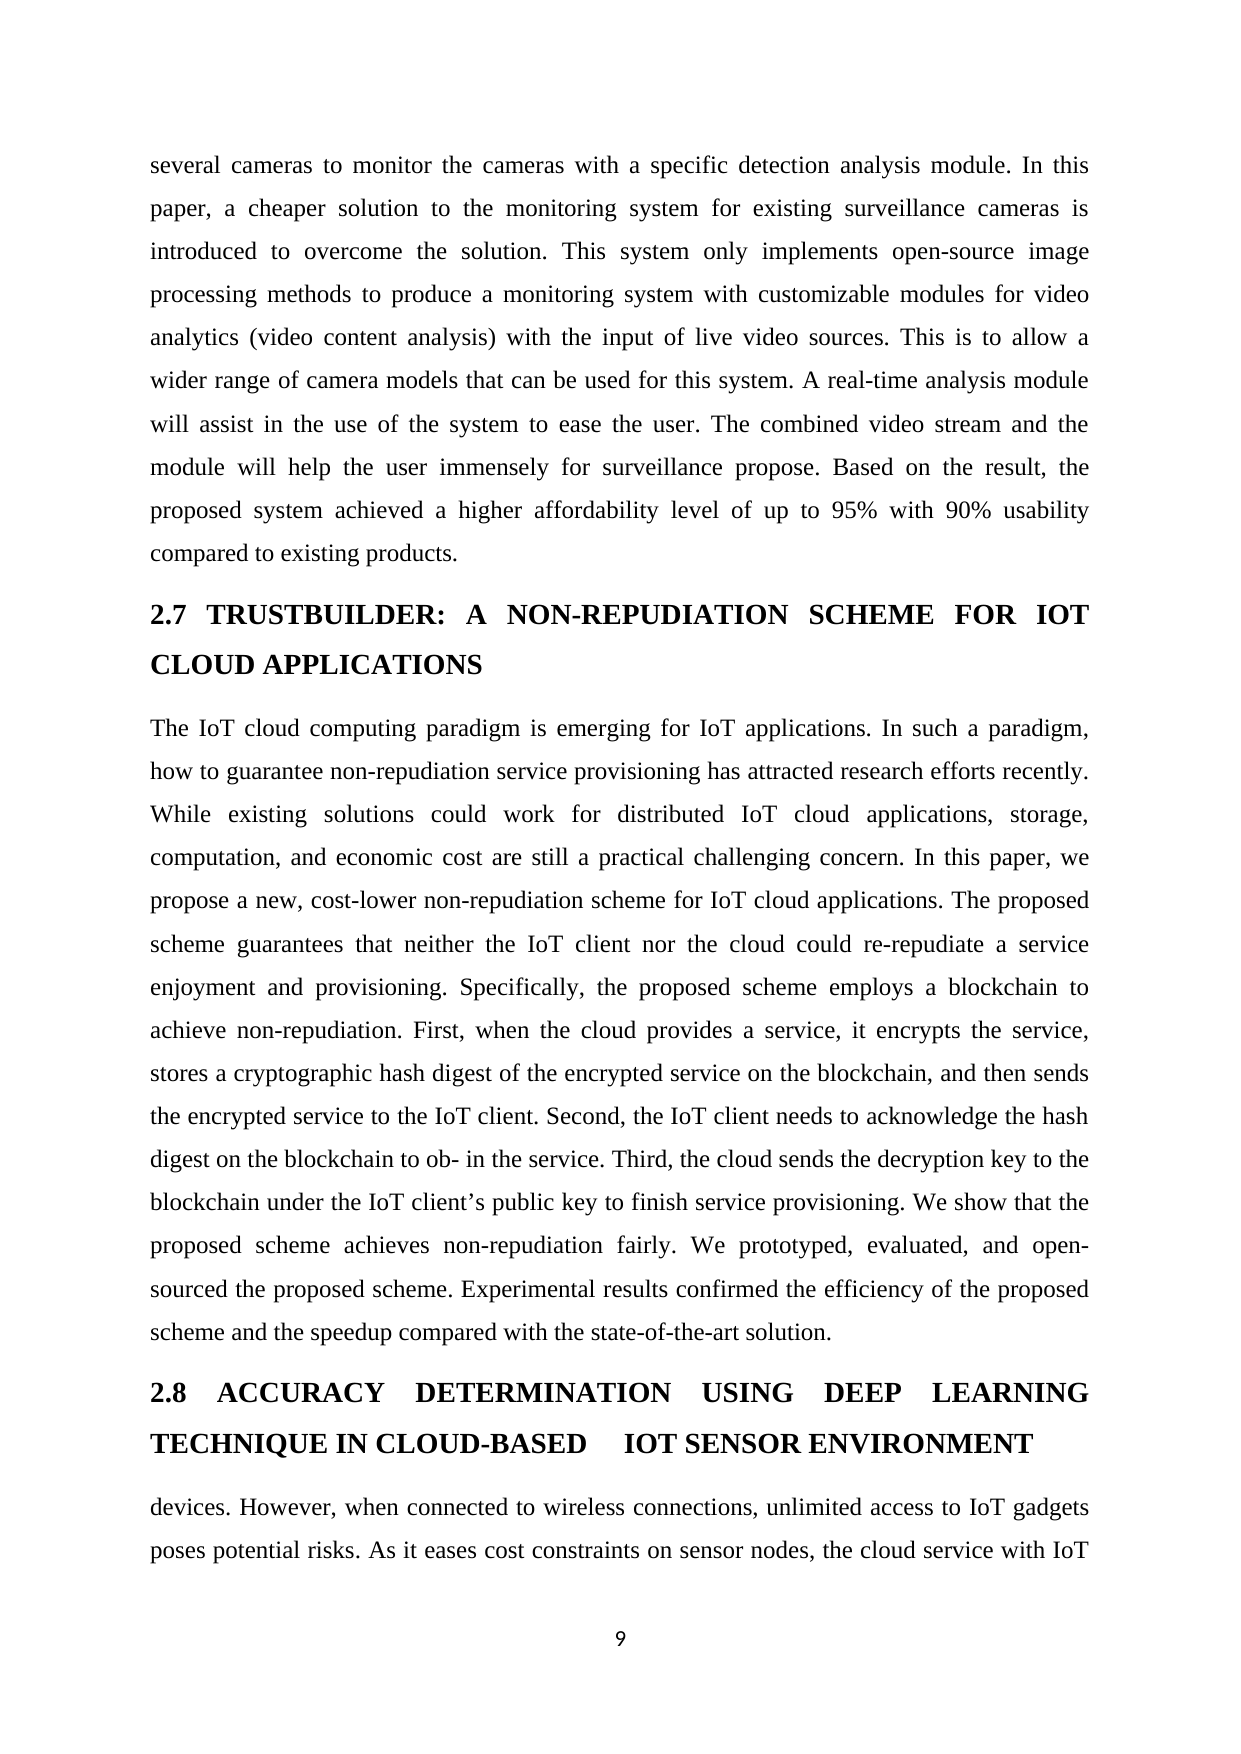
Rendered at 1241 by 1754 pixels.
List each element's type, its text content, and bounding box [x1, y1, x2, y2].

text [150, 1492, 1090, 1564]
text 2.7 TRUSTBUILDER: A NON-REPUDIATION SCHEME FOR IOT CLOUD APPLICATIONS [150, 597, 1090, 681]
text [150, 150, 1090, 567]
text 2.8 ACCURACY DETERMINATION USING DEEP LEARNING TECHNIQUE IN CLOUD-BASED IOT SENSOR ENVIRONMENT [150, 1376, 1090, 1459]
text The IoT cloud computing paradigm is emerging for IoT applications. In such a paradigm, how to guarantee non-repudiation service provisioning has attracted research efforts recently. While existing solutions could work for distributed IoT cloud applications, storage, computation, and economic cost are still a practical challenging concern. In this paper, we propose a new, cost-lower non-repudiation scheme for IoT cloud applications. The proposed scheme guarantees that neither the IoT client nor the cloud could re-repudiate a service enjoyment and provisioning. Specifically, the proposed scheme employs a blockchain to achieve non-repudiation. First, when the cloud provides a service, it encrypts the service, stores a cryptographic hash digest of the encrypted service on the blockchain, and then sends the encrypted service to the IoT client. Second, the IoT client needs to acknowledge the hash digest on the blockchain to ob- in the service. Third, the cloud sends the decryption key to the blockchain under the IoT client’s public key to finish service provisioning. We show that the proposed scheme achieves non-repudiation fairly. We prototyped, evaluated, and open-sourced the proposed scheme. Experimental results confirmed the efficiency of the proposed scheme and the speedup compared with the state-of-the-art solution. [150, 713, 1090, 1346]
